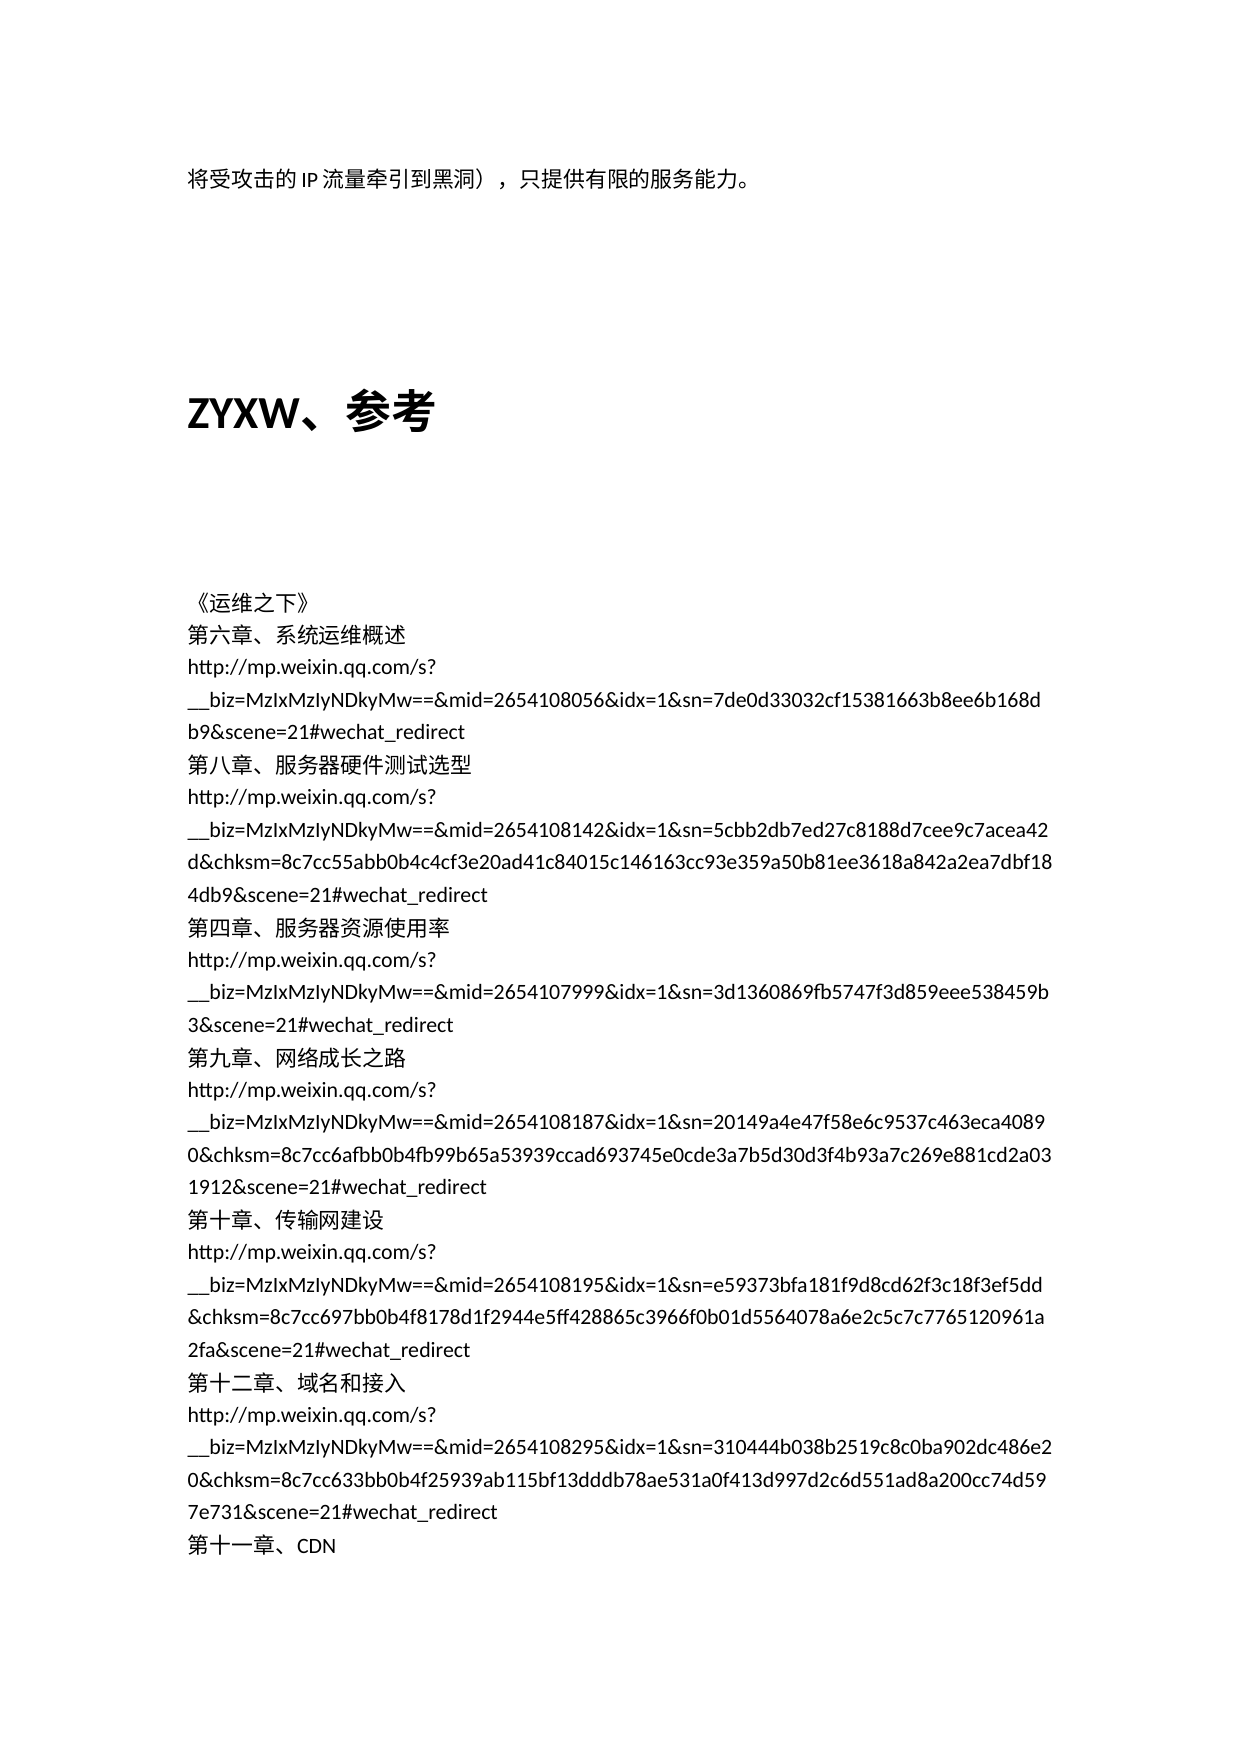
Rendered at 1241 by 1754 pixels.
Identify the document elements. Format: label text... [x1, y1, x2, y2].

text 第九章、网络成长之路 [187, 1040, 1053, 1073]
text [187, 162, 1053, 194]
text http://mp.weixin.qq.com/s?__biz=MzIxMzIyNDkyMw==&mid=2654108142&idx=1&sn=5cbb2db7ed27c8188d7cee9c7acea42d&chksm=8c7cc55abb0b4c4cf3e20ad41c84015c146163cc93e359a50b81ee3618a842a2ea7dbf184db9&scene=21#wechat_redirect [187, 780, 1053, 910]
text http://mp.weixin.qq.com/s?__biz=MzIxMzIyNDkyMw==&mid=2654108187&idx=1&sn=20149a4e47f58e6c9537c463eca40890&chksm=8c7cc6afbb0b4fb99b65a53939ccad693745e0cde3a7b5d30d3f4b93a7c269e881cd2a031912&scene=21#wechat_redirect [187, 1073, 1053, 1203]
text 第十一章、CDN [187, 1528, 1053, 1560]
text http://mp.weixin.qq.com/s?__biz=MzIxMzIyNDkyMw==&mid=2654108056&idx=1&sn=7de0d33032cf15381663b8ee6b168db9&scene=21#wechat_redirect [187, 650, 1053, 748]
text http://mp.weixin.qq.com/s?__biz=MzIxMzIyNDkyMw==&mid=2654108195&idx=1&sn=e59373bfa181f9d8cd62f3c18f3ef5dd&chksm=8c7cc697bb0b4f8178d1f2944e5ff428865c3966f0b01d5564078a6e2c5c7c7765120961a2fa&scene=21#wechat_redirect [187, 1235, 1053, 1365]
text 第四章、服务器资源使用率 [187, 910, 1053, 943]
subtitle ZYXW、参考 [187, 360, 1053, 457]
text 第十章、传输网建设 [187, 1203, 1053, 1235]
text 第八章、服务器硬件测试选型 [187, 748, 1053, 780]
text 第十二章、域名和接入 [187, 1365, 1053, 1398]
text http://mp.weixin.qq.com/s?__biz=MzIxMzIyNDkyMw==&mid=2654107999&idx=1&sn=3d1360869fb5747f3d859eee538459b3&scene=21#wechat_redirect [187, 943, 1053, 1040]
text http://mp.weixin.qq.com/s?__biz=MzIxMzIyNDkyMw==&mid=2654108295&idx=1&sn=310444b038b2519c8c0ba902dc486e20&chksm=8c7cc633bb0b4f25939ab115bf13dddb78ae531a0f413d997d2c6d551ad8a200cc74d597e731&scene=21#wechat_redirect [187, 1398, 1053, 1528]
text 《运维之下》 [187, 585, 1053, 618]
text 第六章、系统运维概述 [187, 618, 1053, 650]
